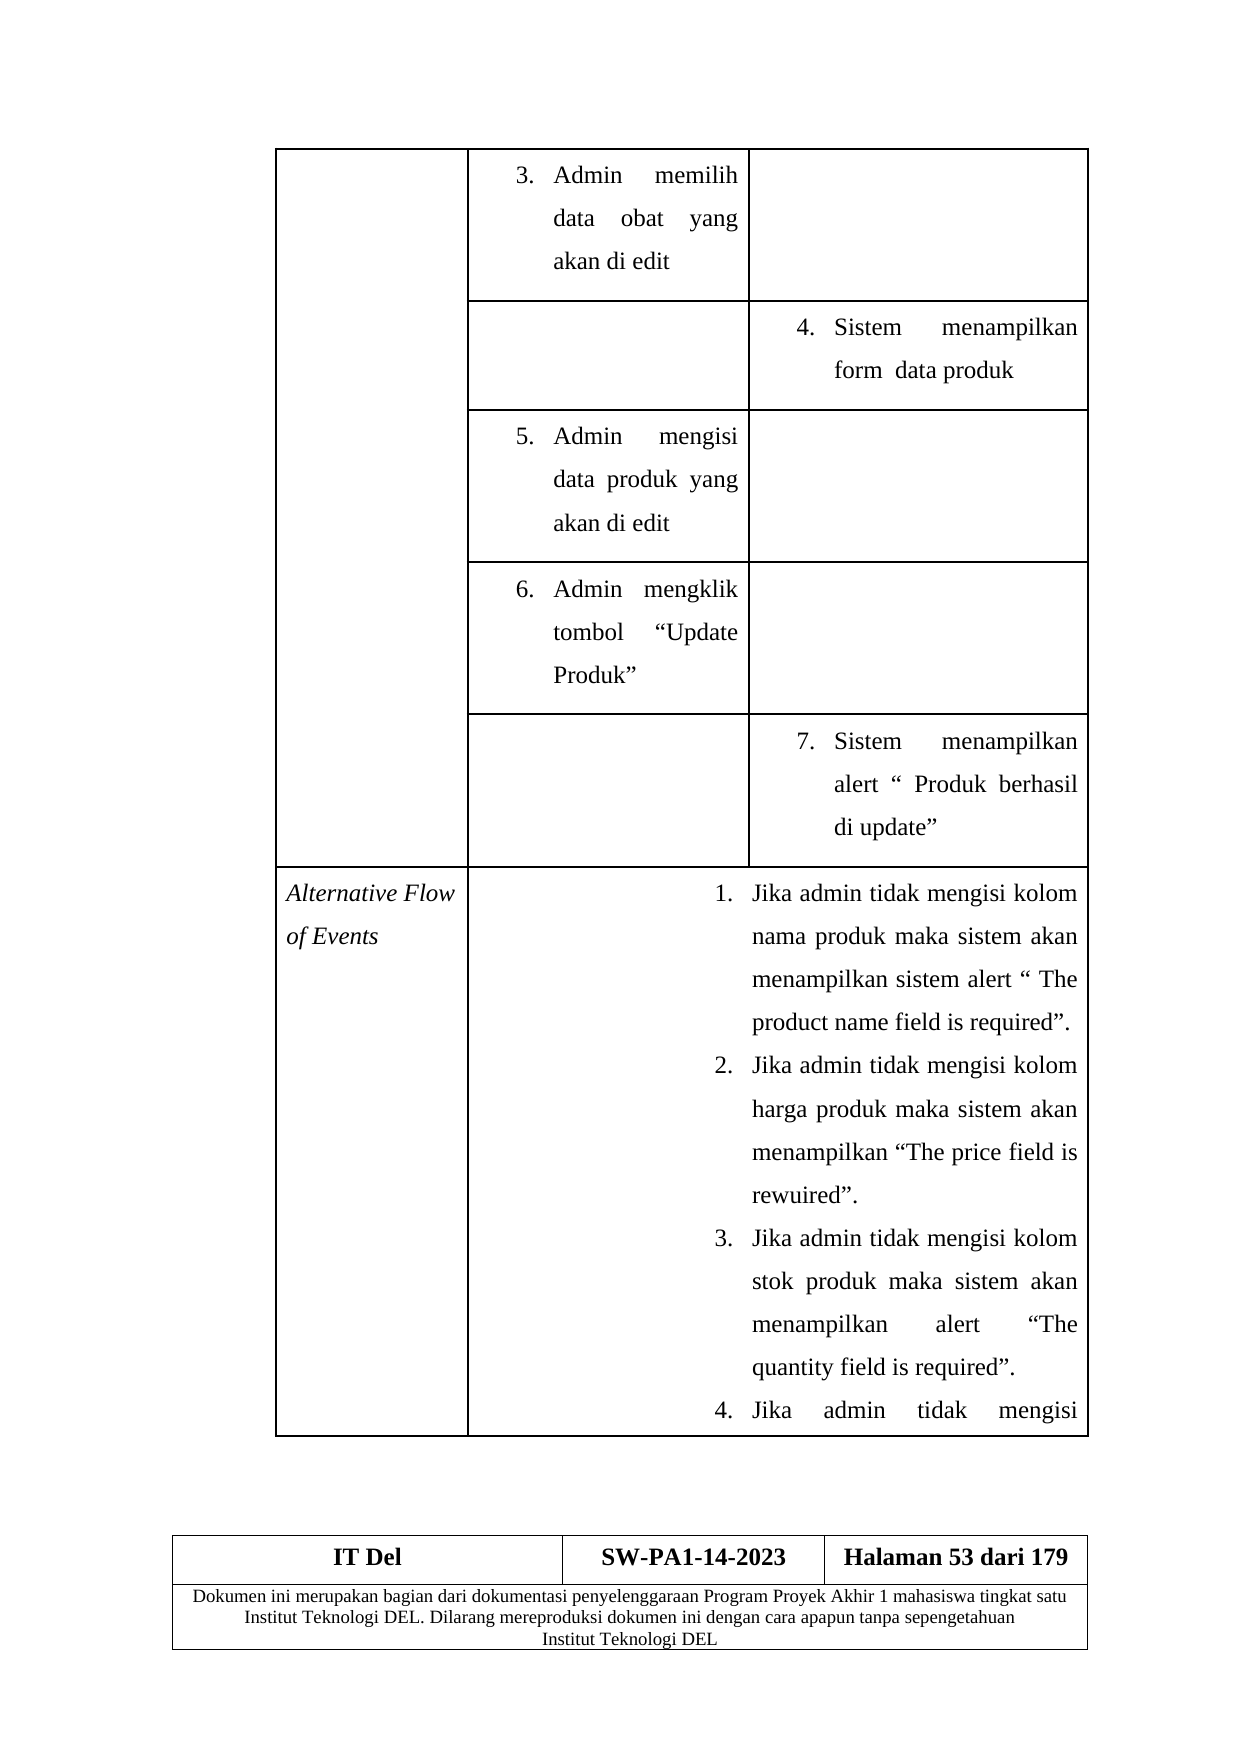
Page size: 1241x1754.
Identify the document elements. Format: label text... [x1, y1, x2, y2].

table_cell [277, 868, 467, 1435]
table_cell [469, 715, 748, 866]
table_cell Sistem menampilkan alert “ Produk berhasil di update” [750, 715, 1087, 866]
table_cell [750, 563, 1087, 713]
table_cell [469, 868, 1087, 1435]
table_cell Admin memilih data obat yang akan di edit [469, 150, 748, 300]
table_cell Admin mengisi data produk yang akan di edit [469, 411, 748, 561]
table_cell [750, 411, 1087, 561]
table_cell Admin mengklik tombol “Update Produk” [469, 563, 748, 713]
table_cell Sistem menampilkan form data produk [750, 302, 1087, 409]
table_cell [750, 150, 1087, 300]
table_cell [469, 302, 748, 409]
